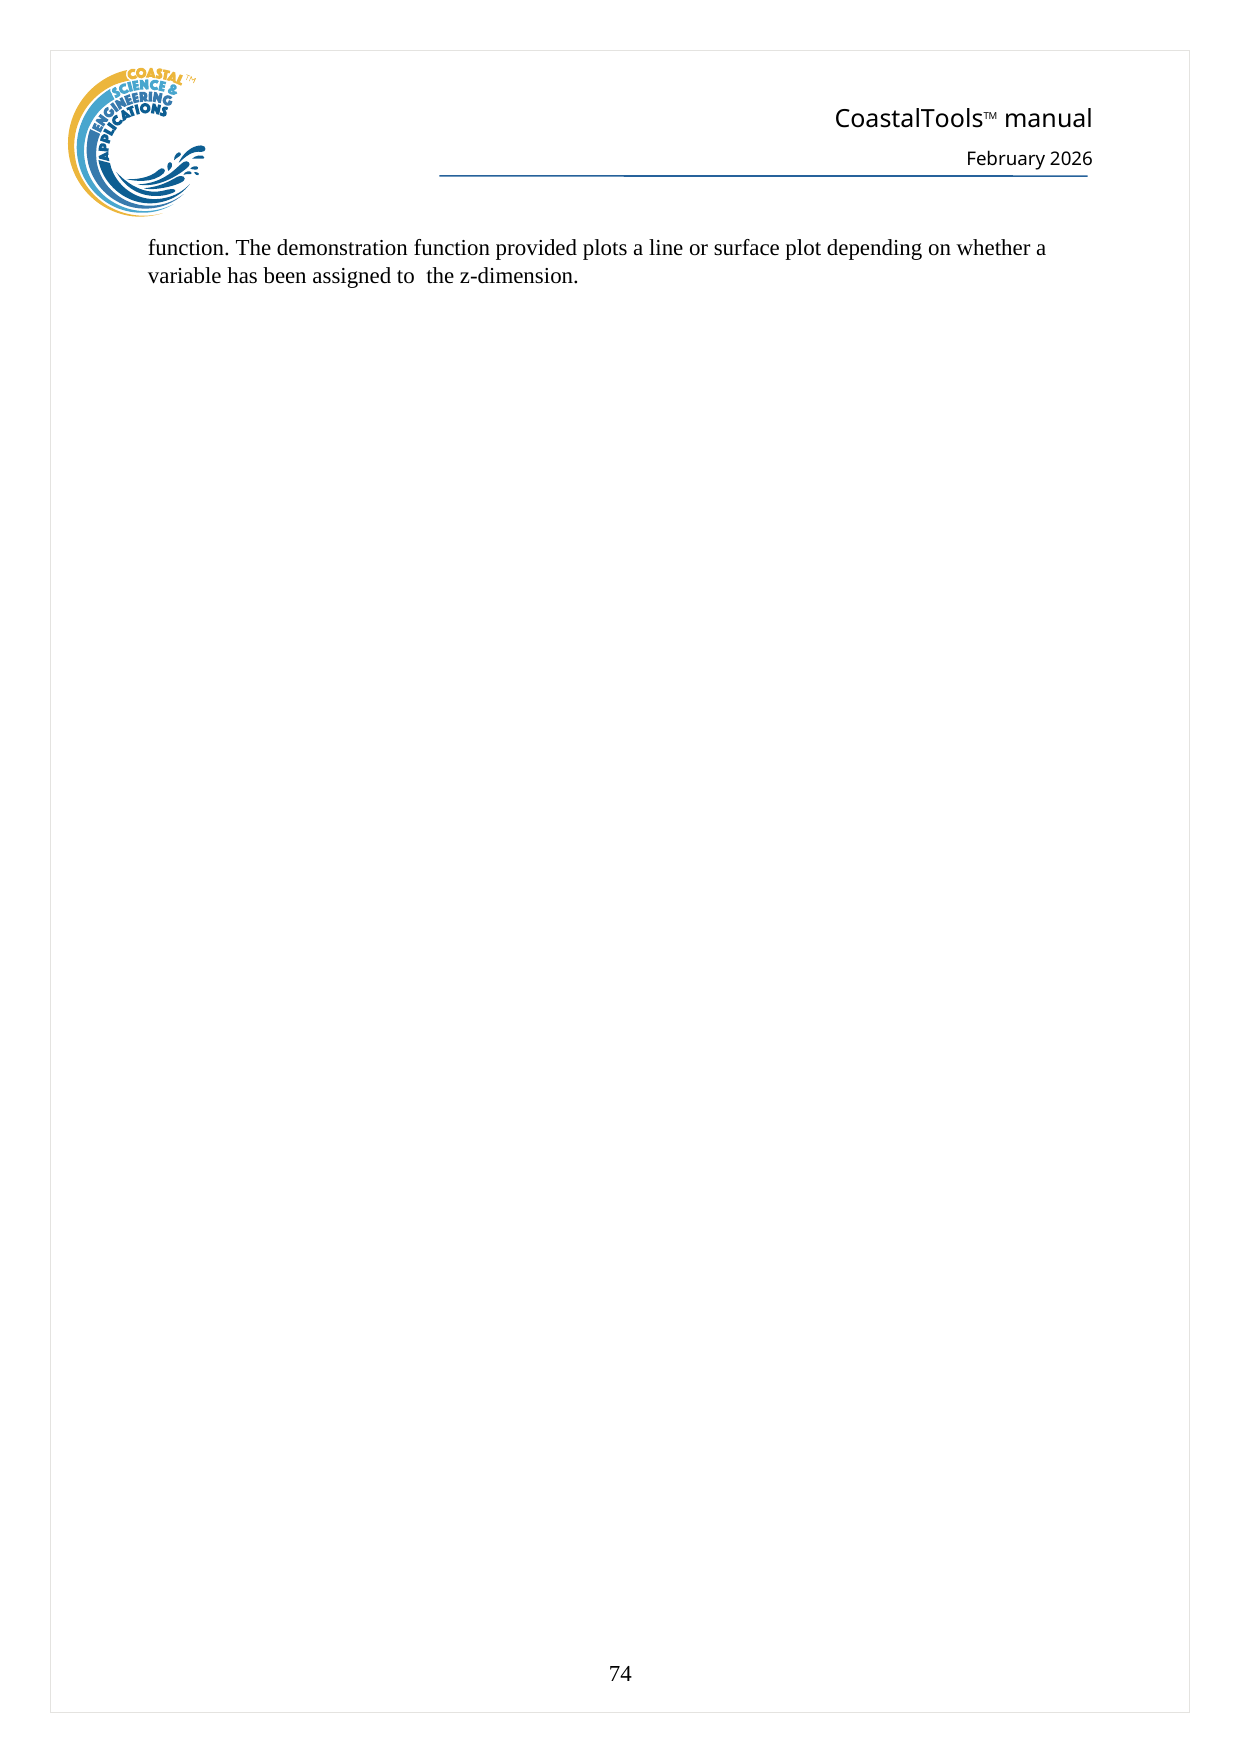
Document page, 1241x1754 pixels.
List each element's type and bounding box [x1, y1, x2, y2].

text [148, 234, 1093, 289]
